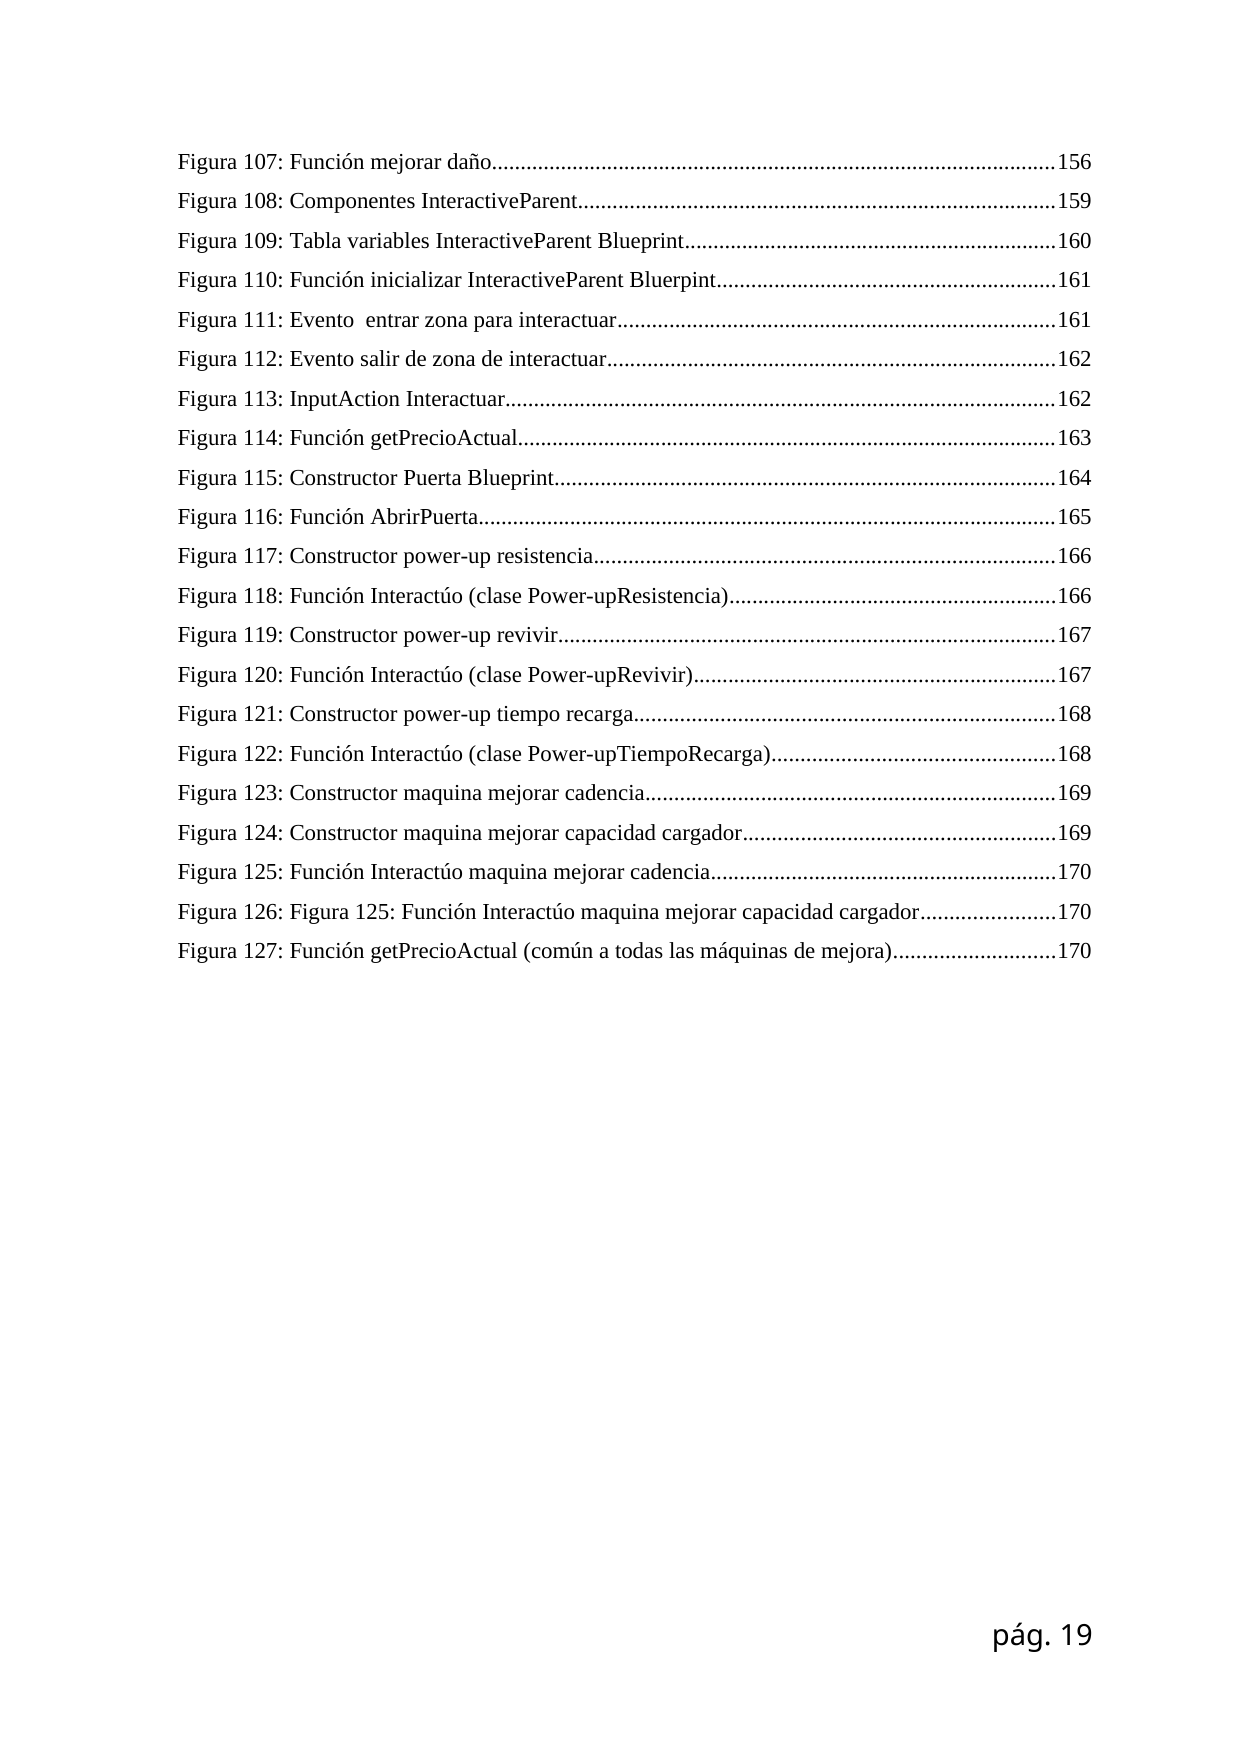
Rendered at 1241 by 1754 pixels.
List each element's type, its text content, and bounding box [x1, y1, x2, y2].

text Figura 112: Evento salir de zona de interactuar 162 [177, 345, 1092, 371]
text Figura 115: Constructor Puerta Blueprint 164 [177, 463, 1092, 490]
text Figura 113: InputAction Interactuar 162 [177, 384, 1092, 411]
text Figura 118: Función Interactúo (clase Power-upResistencia) 166 [177, 582, 1092, 608]
text Figura 127: Función getPrecioActual (común a todas las máquinas de mejora) 170 [177, 937, 1092, 964]
text Figura 121: Constructor power-up tiempo recarga 168 [177, 700, 1092, 727]
text Figura 123: Constructor maquina mejorar cadencia 169 [177, 779, 1092, 806]
text Figura 114: Función getPrecioActual 163 [177, 424, 1092, 450]
text Figura 122: Función Interactúo (clase Power-upTiempoRecarga) 168 [177, 740, 1092, 766]
text Figura 119: Constructor power-up revivir 167 [177, 621, 1092, 648]
text Figura 111: Evento entrar zona para interactuar 161 [177, 306, 1092, 332]
text Figura 126: Figura 125: Función Interactúo maquina mejorar capacidad cargador 170 [177, 898, 1092, 924]
text Figura 124: Constructor maquina mejorar capacidad cargador 169 [177, 819, 1092, 845]
text Figura 125: Función Interactúo maquina mejorar cadencia 170 [177, 858, 1092, 885]
text Figura 117: Constructor power-up resistencia 166 [177, 542, 1092, 569]
text Figura 116: Función AbrirPuerta 165 [177, 503, 1092, 529]
text Figura 107: Función mejorar daño 156 [177, 148, 1092, 174]
text Figura 110: Función inicializar InteractiveParent Bluerpint 161 [177, 266, 1092, 292]
text Figura 120: Función Interactúo (clase Power-upRevivir) 167 [177, 661, 1092, 687]
text Figura 108: Componentes InteractiveParent 159 [177, 187, 1092, 213]
text Figura 109: Tabla variables InteractiveParent Blueprint 160 [177, 227, 1092, 253]
